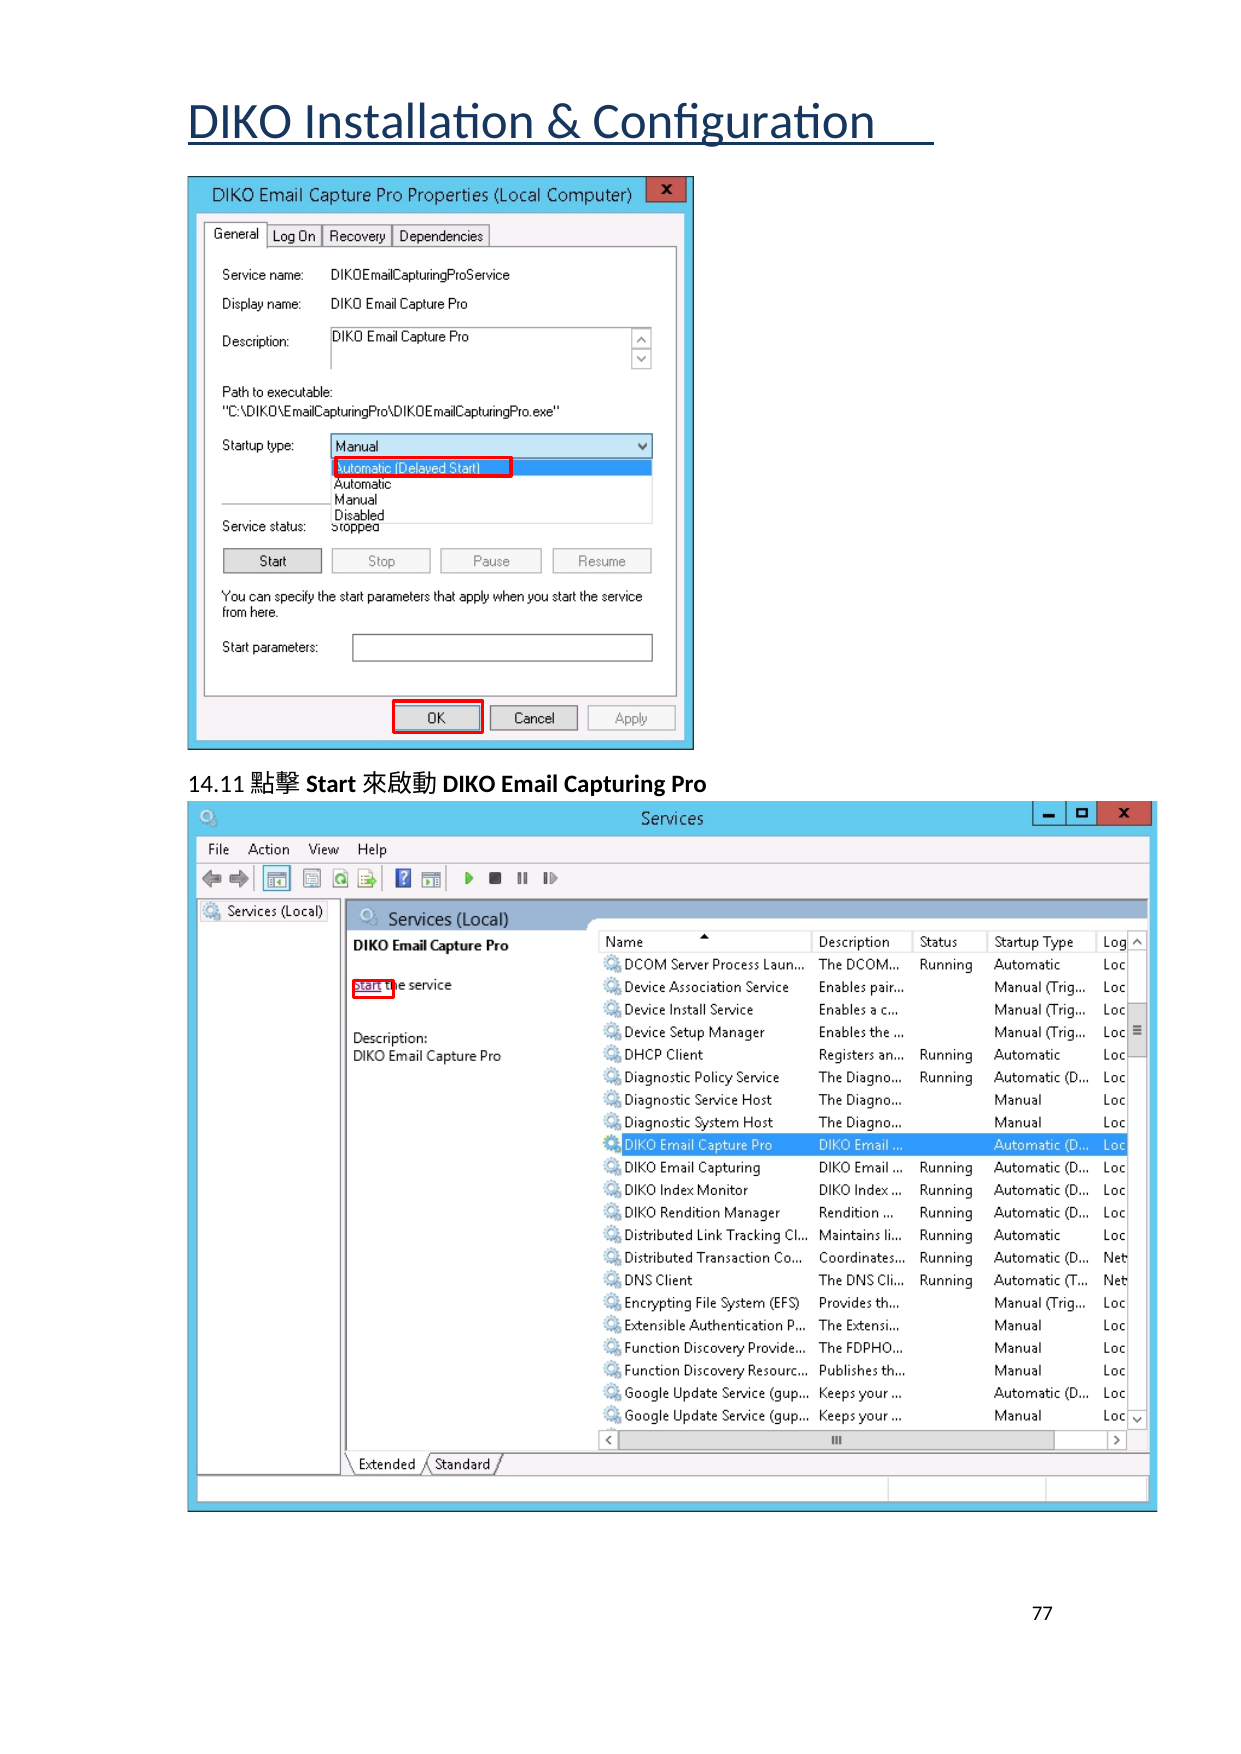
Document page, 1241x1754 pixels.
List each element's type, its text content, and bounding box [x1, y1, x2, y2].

picture [187, 801, 1158, 1512]
picture [187, 176, 694, 750]
text 14.11 點擊 Start 來啟動 DIKO Email Capturing Pro [187, 763, 1053, 800]
